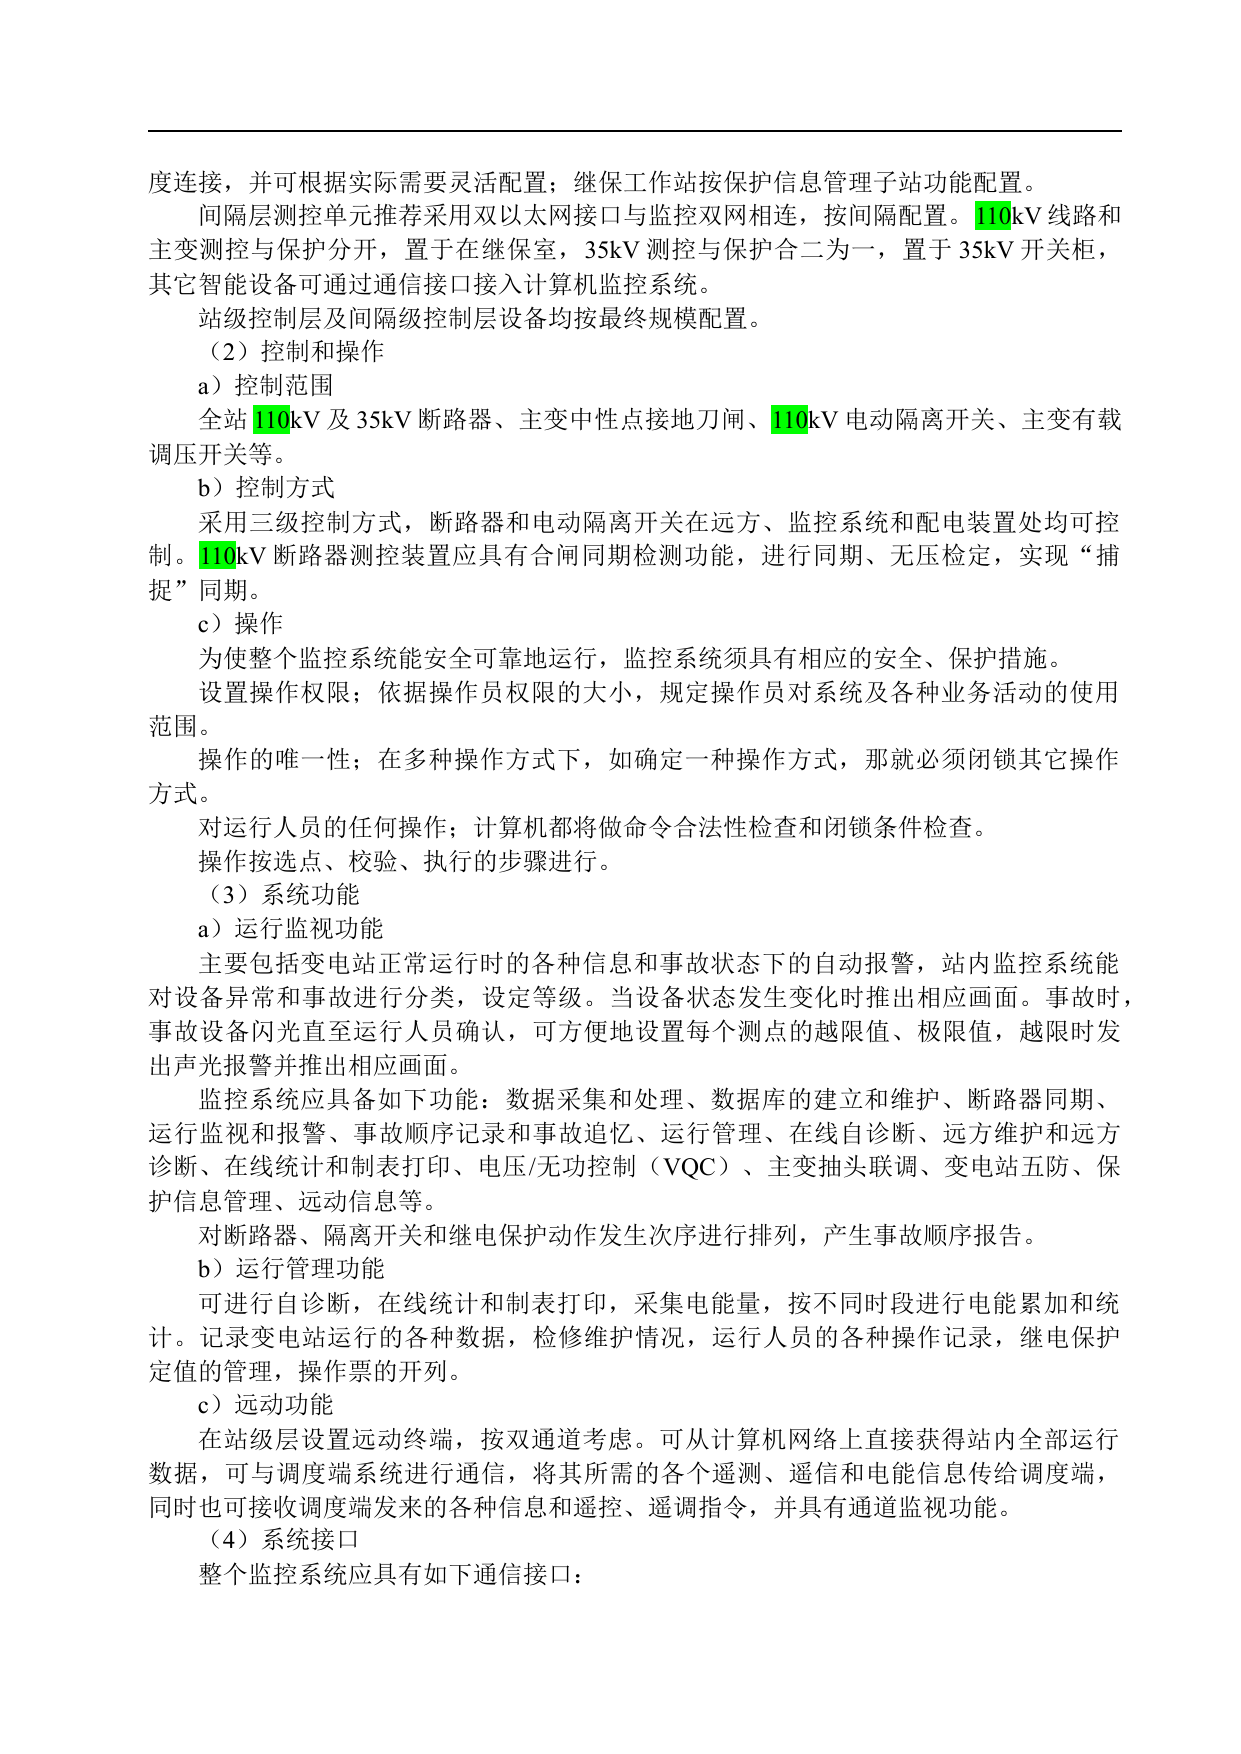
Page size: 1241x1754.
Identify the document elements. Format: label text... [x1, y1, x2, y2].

text b）控制方式 [148, 469, 1122, 503]
text c）操作 [148, 605, 1122, 639]
text （2）控制和操作 [148, 334, 1122, 368]
text a）运行监视功能 [148, 911, 1122, 945]
text b）运行管理功能 [148, 1251, 1122, 1284]
text c）远动功能 [148, 1386, 1122, 1420]
text 整个监控系统应具有如下通信接口： [148, 1556, 1122, 1590]
text a）控制范围 [148, 368, 1122, 402]
text 对断路器、隔离开关和继电保护动作发生次序进行排列，产生事故顺序报告。 [148, 1217, 1122, 1251]
text 设置操作权限；依据操作员权限的大小，规定操作员对系统及各种业务活动的使用范围。 [148, 673, 1122, 741]
text （3）系统功能 [148, 877, 1122, 911]
text 站级控制层及间隔级控制层设备均按最终规模配置。 [148, 300, 1122, 334]
text （4）系统接口 [148, 1522, 1122, 1556]
text 操作按选点、校验、执行的步骤进行。 [148, 843, 1122, 877]
text 监控系统应具备如下功能：数据采集和处理、数据库的建立和维护、断路器同期、运行监视和报警、事故顺序记录和事故追忆、运行管理、在线自诊断、远方维护和远方诊断、在线统计和制表打印、电压/无功控制（VQC）、主变抽头联调、变电站五防、保护信息管理、远动信息等。 [148, 1081, 1122, 1217]
text 在站级层设置远动终端，按双通道考虑。可从计算机网络上直接获得站内全部运行数据，可与调度端系统进行通信，将其所需的各个遥测、遥信和电能信息传给调度端，同时也可接收调度端发来的各种信息和遥控、遥调指令，并具有通道监视功能。 [148, 1420, 1122, 1522]
text 对运行人员的任何操作；计算机都将做命令合法性检查和闭锁条件检查。 [148, 809, 1122, 843]
text 采用三级控制方式，断路器和电动隔离开关在远方、监控系统和配电装置处均可控制。110kV断路器测控装置应具有合闸同期检测功能，进行同期、无压检定，实现“捕捉”同期。 [148, 503, 1122, 605]
text 主要包括变电站正常运行时的各种信息和事故状态下的自动报警，站内监控系统能对设备异常和事故进行分类，设定等级。当设备状态发生变化时推出相应画面。事故时，事故设备闪光直至运行人员确认，可方便地设置每个测点的越限值、极限值，越限时发出声光报警并推出相应画面。 [148, 945, 1122, 1081]
text 可进行自诊断，在线统计和制表打印，采集电能量，按不同时段进行电能累加和统计。记录变电站运行的各种数据，检修维护情况，运行人员的各种操作记录，继电保护定值的管理，操作票的开列。 [148, 1284, 1122, 1386]
text 为使整个监控系统能安全可靠地运行，监控系统须具有相应的安全、保护措施。 [148, 639, 1122, 673]
text 间隔层测控单元推荐采用双以太网接口与监控双网相连，按间隔配置。110kV线路和主变测控与保护分开，置于在继保室，35kV测控与保护合二为一，置于35kV开关柜，其它智能设备可通过通信接口接入计算机监控系统。 [148, 198, 1122, 300]
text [148, 164, 1122, 198]
text 操作的唯一性；在多种操作方式下，如确定一种操作方式，那就必须闭锁其它操作方式。 [148, 741, 1122, 809]
text 全站110kV及35kV断路器、主变中性点接地刀闸、110kV电动隔离开关、主变有载调压开关等。 [148, 402, 1122, 469]
